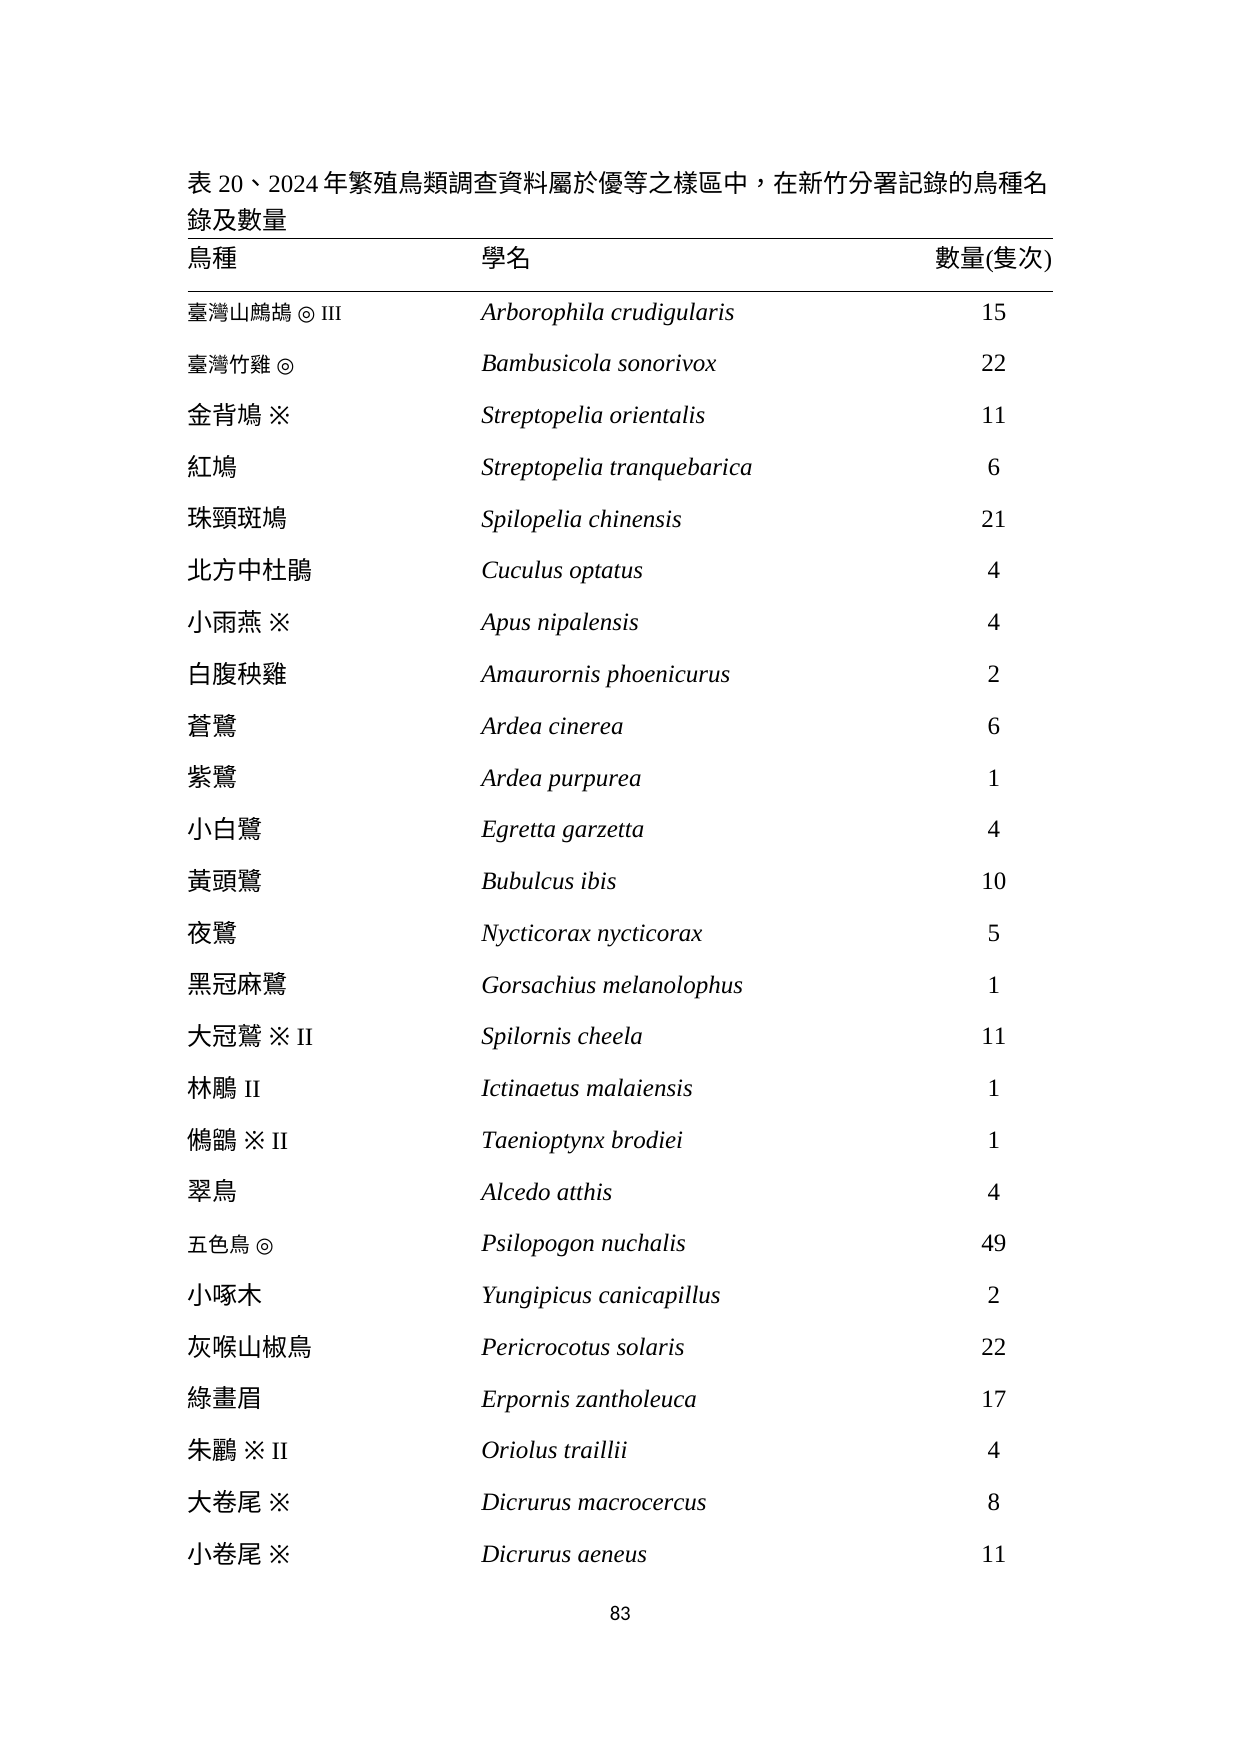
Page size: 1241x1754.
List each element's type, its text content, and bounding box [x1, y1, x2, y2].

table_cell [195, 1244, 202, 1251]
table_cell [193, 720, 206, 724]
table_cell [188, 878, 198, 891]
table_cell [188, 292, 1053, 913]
text 表 20、2024年繁殖鳥類調查資料屬於優等之樣區中，在新竹分署記錄的鳥種名錄及數量 [187, 162, 1053, 237]
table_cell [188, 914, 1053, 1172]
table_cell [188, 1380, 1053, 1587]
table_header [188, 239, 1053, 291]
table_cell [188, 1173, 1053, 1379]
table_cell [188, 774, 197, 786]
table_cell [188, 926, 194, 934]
